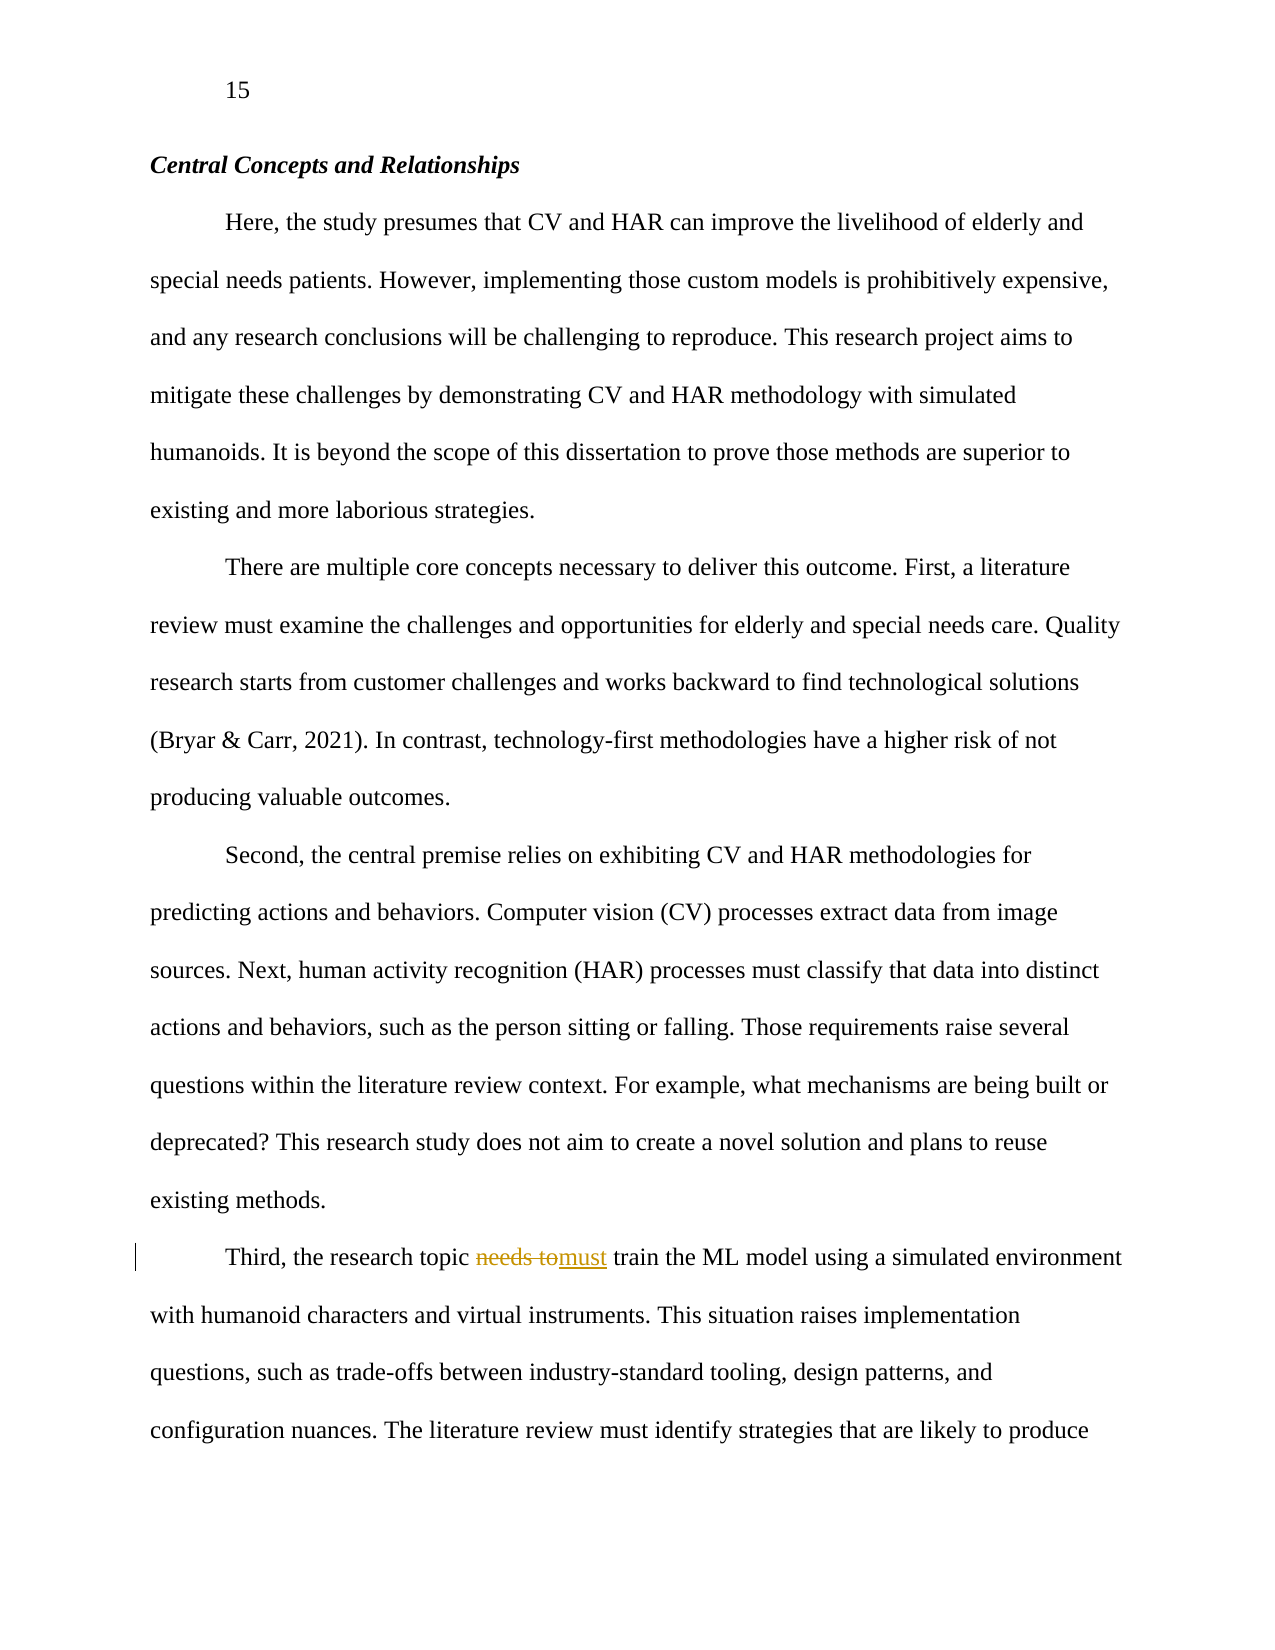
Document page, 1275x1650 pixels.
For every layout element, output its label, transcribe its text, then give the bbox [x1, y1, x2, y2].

text Second, the central premise relies on exhibiting CV and HAR methodologies for predicting actions and behaviors. Computer vision (CV) processes extract data from image sources. Next, human activity recognition (HAR) processes must classify that data into distinct actions and behaviors, such as the person sitting or falling. Those requirements raise several questions within the literature review context. For example, what mechanisms are being built or deprecated? This research study does not aim to create a novel solution and plans to reuse existing methods. [150, 840, 1125, 1214]
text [150, 1242, 1125, 1444]
subtitle Central Concepts and Relationships [150, 150, 1125, 179]
text There are multiple core concepts necessary to deliver this outcome. First, a literature review must examine the challenges and opportunities for elderly and special needs care. Quality research starts from customer challenges and works backward to find technological solutions. In contrast, technology-first methodologies have a higher risk of not producing valuable outcomes. [150, 552, 1125, 811]
text Here, the study presumes that CV and HAR can improve the livelihood of elderly and special needs patients. However, implementing those custom models is prohibitively expensive, and any research conclusions will be challenging to reproduce. This research project aims to mitigate these challenges by demonstrating CV and HAR methodology with simulated humanoids. It is beyond the scope of this dissertation to prove those methods are superior to existing and more laborious strategies. [150, 207, 1125, 524]
